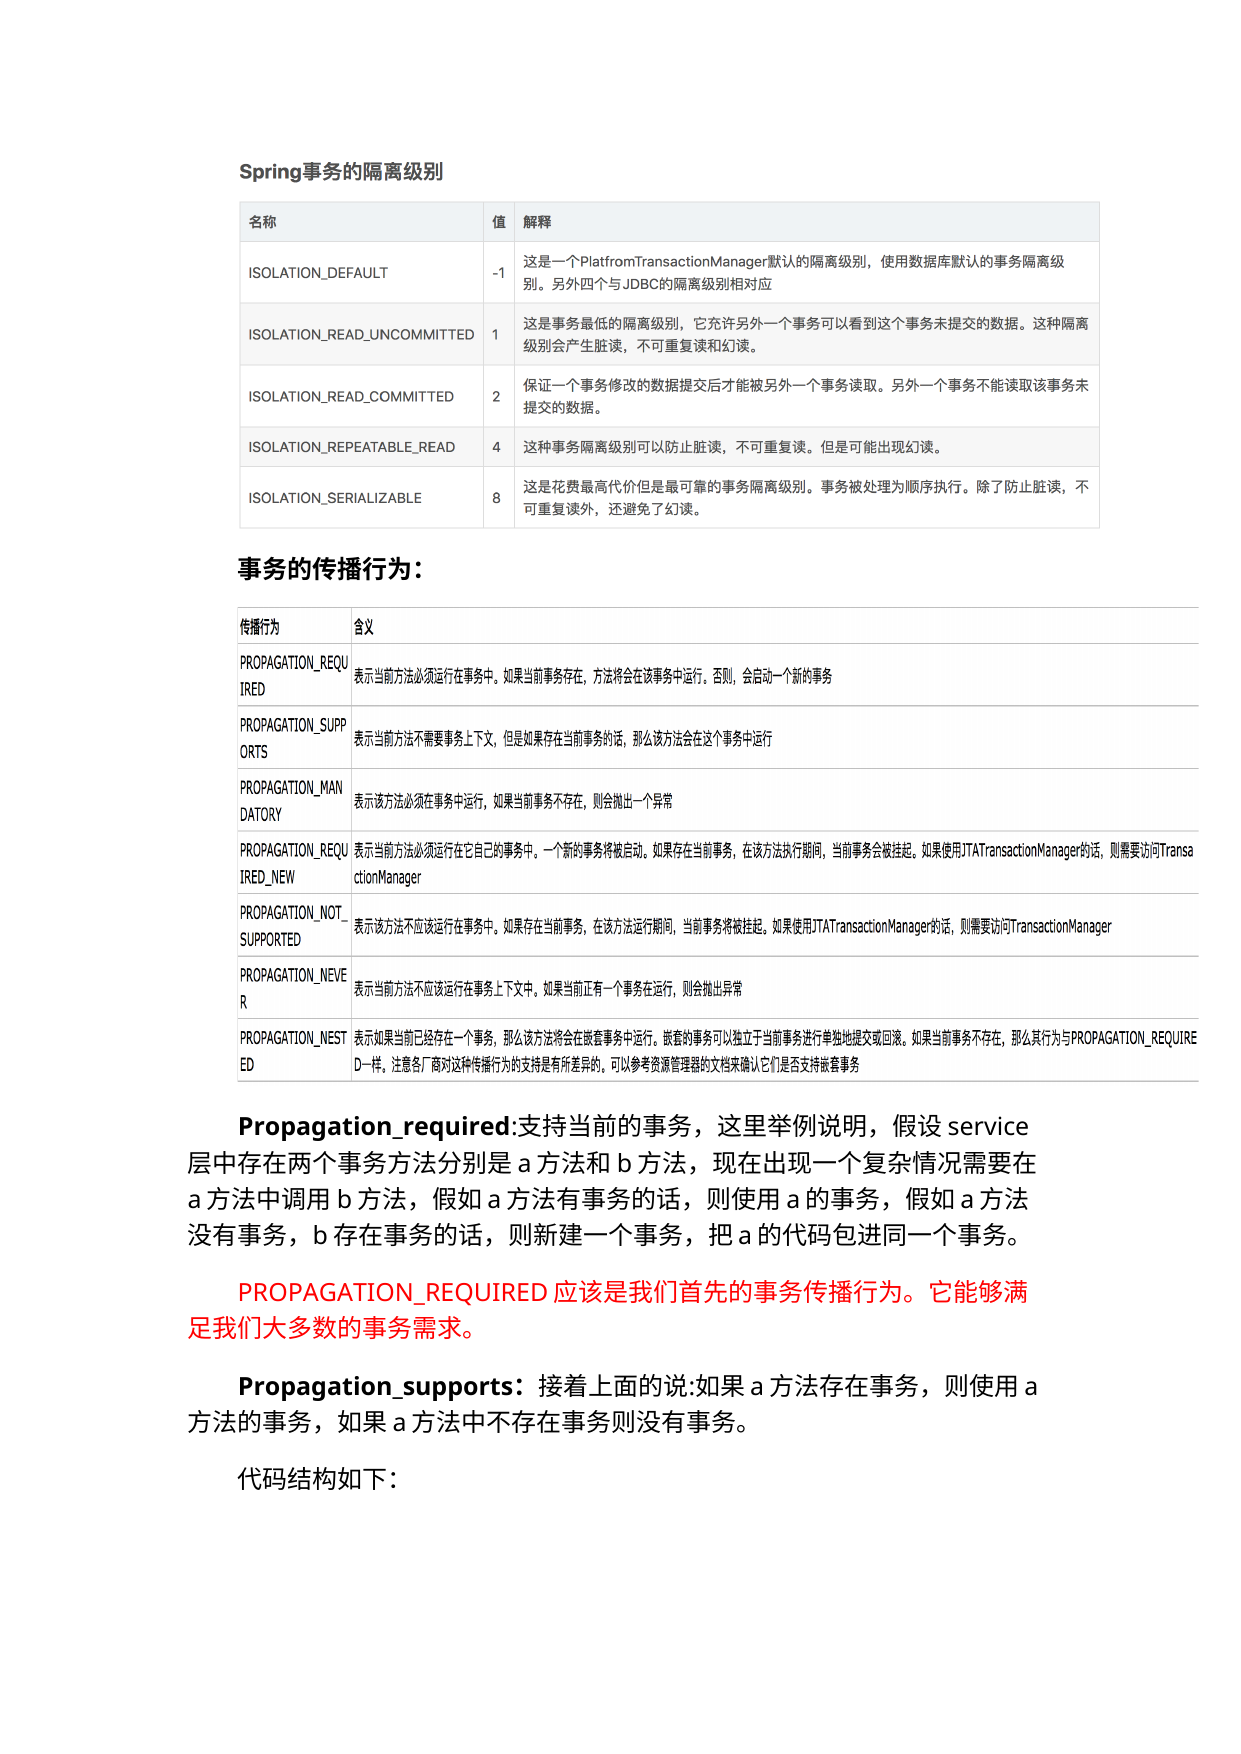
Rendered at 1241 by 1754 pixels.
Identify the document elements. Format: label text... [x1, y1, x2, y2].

list Propagation_required:支持当前的事务，这里举例说明，假设service层中存在两个事务方法分别是a方法和b方法，现在出现一个复杂情况需要在a方法中调用b方法，假如a方法有事务的话，则使用a的事务，假如a方法没有事务，b存在事务的话，则新建一个事务，把a的代码包进同一个事务。 [187, 1107, 1053, 1252]
list PROPAGATION_REQUIRED应该是我们首先的事务传播行为。它能够满足我们大多数的事务需求。 [187, 1273, 1053, 1345]
list 事务的传播行为： [187, 549, 1053, 586]
picture [237, 606, 1199, 1086]
list Propagation_supports：接着上面的说:如果a方法存在事务，则使用a方法的事务，如果a方法中不存在事务则没有事务。 [187, 1366, 1053, 1438]
list 代码结构如下： [187, 1459, 1053, 1496]
picture [237, 162, 1103, 529]
